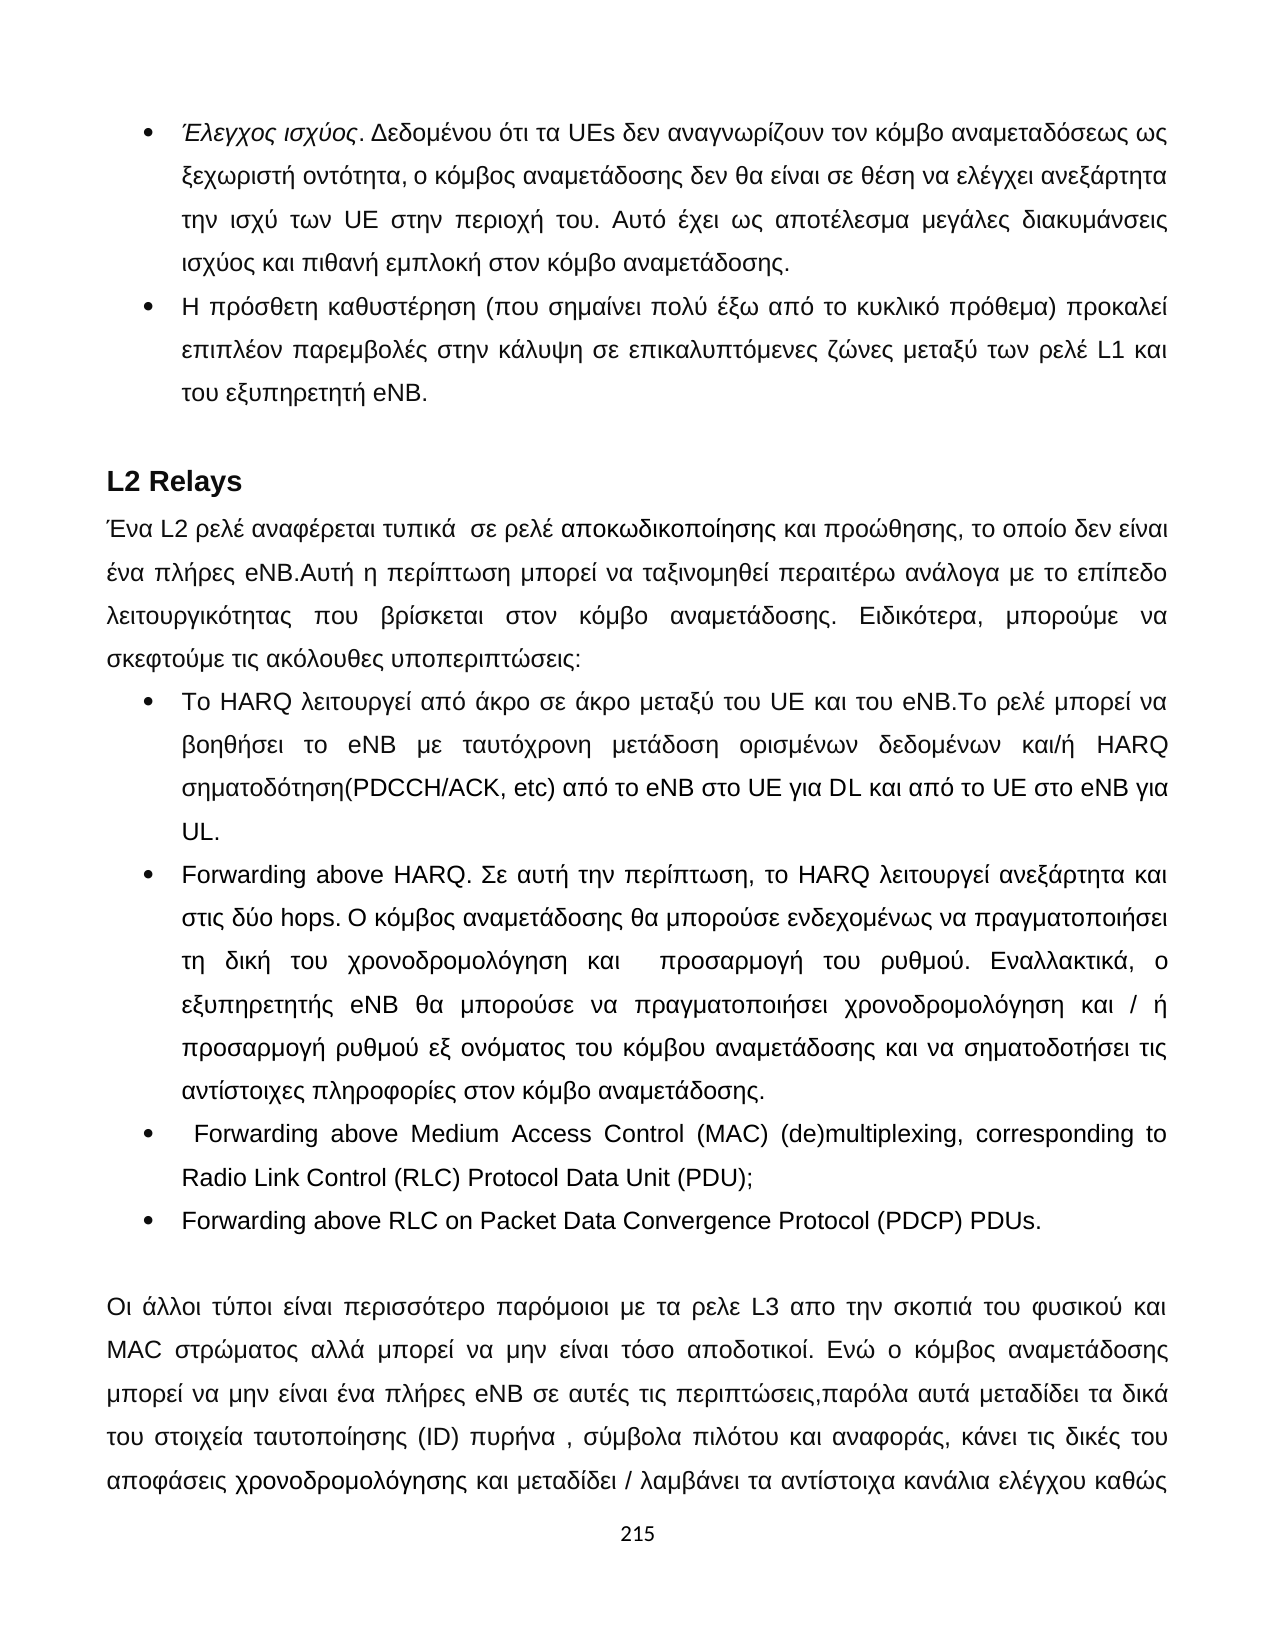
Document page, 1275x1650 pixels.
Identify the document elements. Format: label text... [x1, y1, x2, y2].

text L2 Relays [106, 464, 1169, 498]
list Έλεγχος ισχύος. Δεδομένου ότι τα UΕs δεν αναγνωρίζουν τον κόμβο αναμεταδόσεως ως ξεχωριστή οντότητα, ο κόμβος αναμετάδοσης δεν θα είναι σε θέση να ελέγχει ανεξάρτητα την ισχύ των UE στην περιοχή του. Αυτό έχει ως αποτέλεσμα μεγάλες διακυμάνσεις ισχύος και πιθανή εμπλοκή στον κόμβο αναμετάδοσης. [144, 118, 1169, 277]
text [106, 1292, 1169, 1494]
list Forwarding above RLC on Packet Data Convergence Protocol (PDCP) PDUs. [144, 1206, 1169, 1234]
list Forwarding above HARQ. Σε αυτή την περίπτωση, το HARQ λειτουργεί ανεξάρτητα και στις δύο hops. O κόμβος αναμετάδοσης θα μπορούσε ενδεχομένως να πραγματοποιήσει τη δική του χρονοδρομολόγηση και προσαρμογή του ρυθμού. Εναλλακτικά, ο εξυπηρετητής eNB θα μπορούσε να πραγματοποιήσει χρονοδρομολόγηση και / ή προσαρμογή ρυθμού εξ ονόματος του κόμβου αναμετάδοσης και να σηματοδοτήσει τις αντίστοιχες πληροφορίες στον κόμβο αναμετάδοσης. [144, 859, 1169, 1105]
list Forwarding above Medium Access Control (MAC) (de)multiplexing, corresponding to Radio Link Control (RLC) Protocol Data Unit (PDU); [144, 1119, 1169, 1191]
list Το HARQ λειτουργεί από άκρο σε άκρο μεταξύ του UE και του eNB.Το ρελέ μπορεί να βοηθήσει το eNB με ταυτόχρονη μετάδοση ορισμένων δεδομένων και/ή HARQ σηματοδότηση(PDCCH/ACK, etc) από το eNB στο UE για DL και από το UE στο eNB για UL. [144, 687, 1169, 845]
text Ένα L2 ρελέ αναφέρεται τυπικά σε ρελέ αποκωδικοποίησης και προώθησης, το οποίο δεν είναι ένα πλήρες eNB.Αυτή η περίπτωση μπορεί να ταξινομηθεί περαιτέρω ανάλογα με το επίπεδο λειτουργικότητας που βρίσκεται στον κόμβο αναμετάδοσης. Ειδικότερα, μπορούμε να σκεφτούμε τις ακόλουθες υποπεριπτώσεις: [106, 514, 1169, 673]
list Η πρόσθετη καθυστέρηση (που σημαίνει πολύ έξω από το κυκλικό πρόθεμα) προκαλεί επιπλέον παρεμβολές στην κάλυψη σε επικαλυπτόμενες ζώνες μεταξύ των ρελέ L1 και του εξυπηρετητή eNB. [144, 292, 1169, 407]
